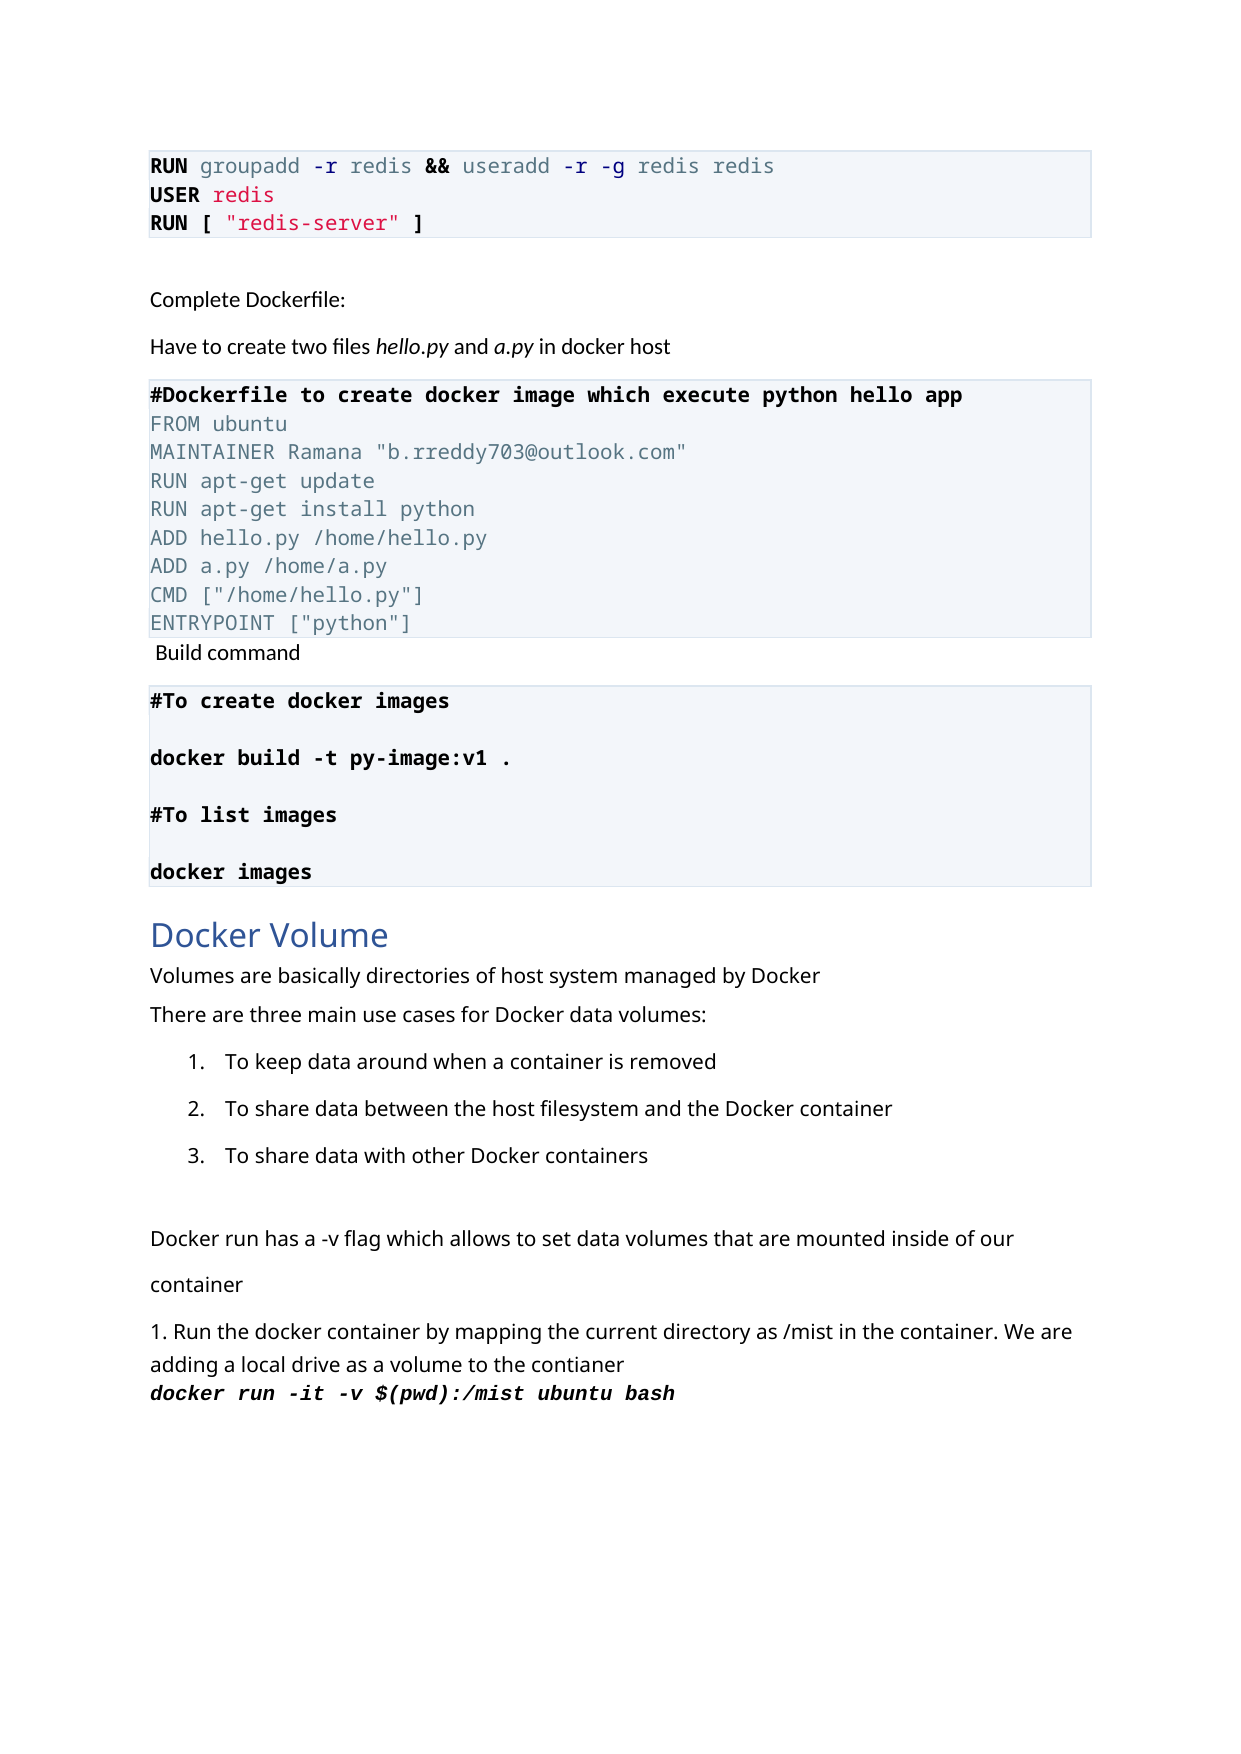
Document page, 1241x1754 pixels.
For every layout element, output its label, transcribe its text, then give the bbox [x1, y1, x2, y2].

text FROM ubuntu [150, 409, 1090, 437]
text docker build -t py-image:v1 . [150, 743, 1090, 772]
text RUN apt-get update [150, 466, 1090, 494]
list To keep data around when a container is removed [187, 1047, 1090, 1076]
text docker run -it -v $(pwd):/mist ubuntu bash [150, 1383, 1090, 1406]
text #To create docker images [150, 687, 1090, 715]
text docker images [150, 856, 1090, 886]
text #To list images [150, 800, 1090, 829]
text ENTRYPOINT ["python"] [150, 607, 1090, 637]
list To share data with other Docker containers [187, 1141, 1090, 1169]
text RUN apt-get install python [150, 494, 1090, 523]
text Complete Dockerfile: [150, 285, 1090, 313]
text Have to create two files hello.py and a.py in docker host [150, 332, 1090, 360]
text #Dockerfile to create docker image which execute python hello app [150, 381, 1090, 409]
text USER redis [150, 180, 1090, 207]
text ADD hello.py /home/hello.py [150, 523, 1090, 551]
text RUN groupadd -r redis && useradd -r -g redis redis [150, 152, 1090, 180]
list To share data between the host filesystem and the Docker container [187, 1094, 1090, 1122]
text RUN [ "redis-server" ] [150, 207, 1090, 237]
text ADD a.py /home/a.py [150, 551, 1090, 580]
text Docker run has a -v flag which allows to set data volumes that are mounted inside of our container [150, 1224, 1090, 1299]
text CMD ["/home/hello.py"] [150, 580, 1090, 607]
subtitle Docker Volume [150, 912, 1090, 958]
text There are three main use cases for Docker data volumes: [150, 1000, 1090, 1029]
text Volumes are basically directories of host system managed by Docker [150, 961, 1090, 989]
text 1. Run the docker container by mapping the current directory as /mist in the container. We are adding a local drive as a volume to the contianer [150, 1317, 1090, 1378]
text Build command [150, 638, 1090, 666]
text MAINTAINER Ramana "b.rreddy703@outlook.com" [150, 437, 1090, 466]
